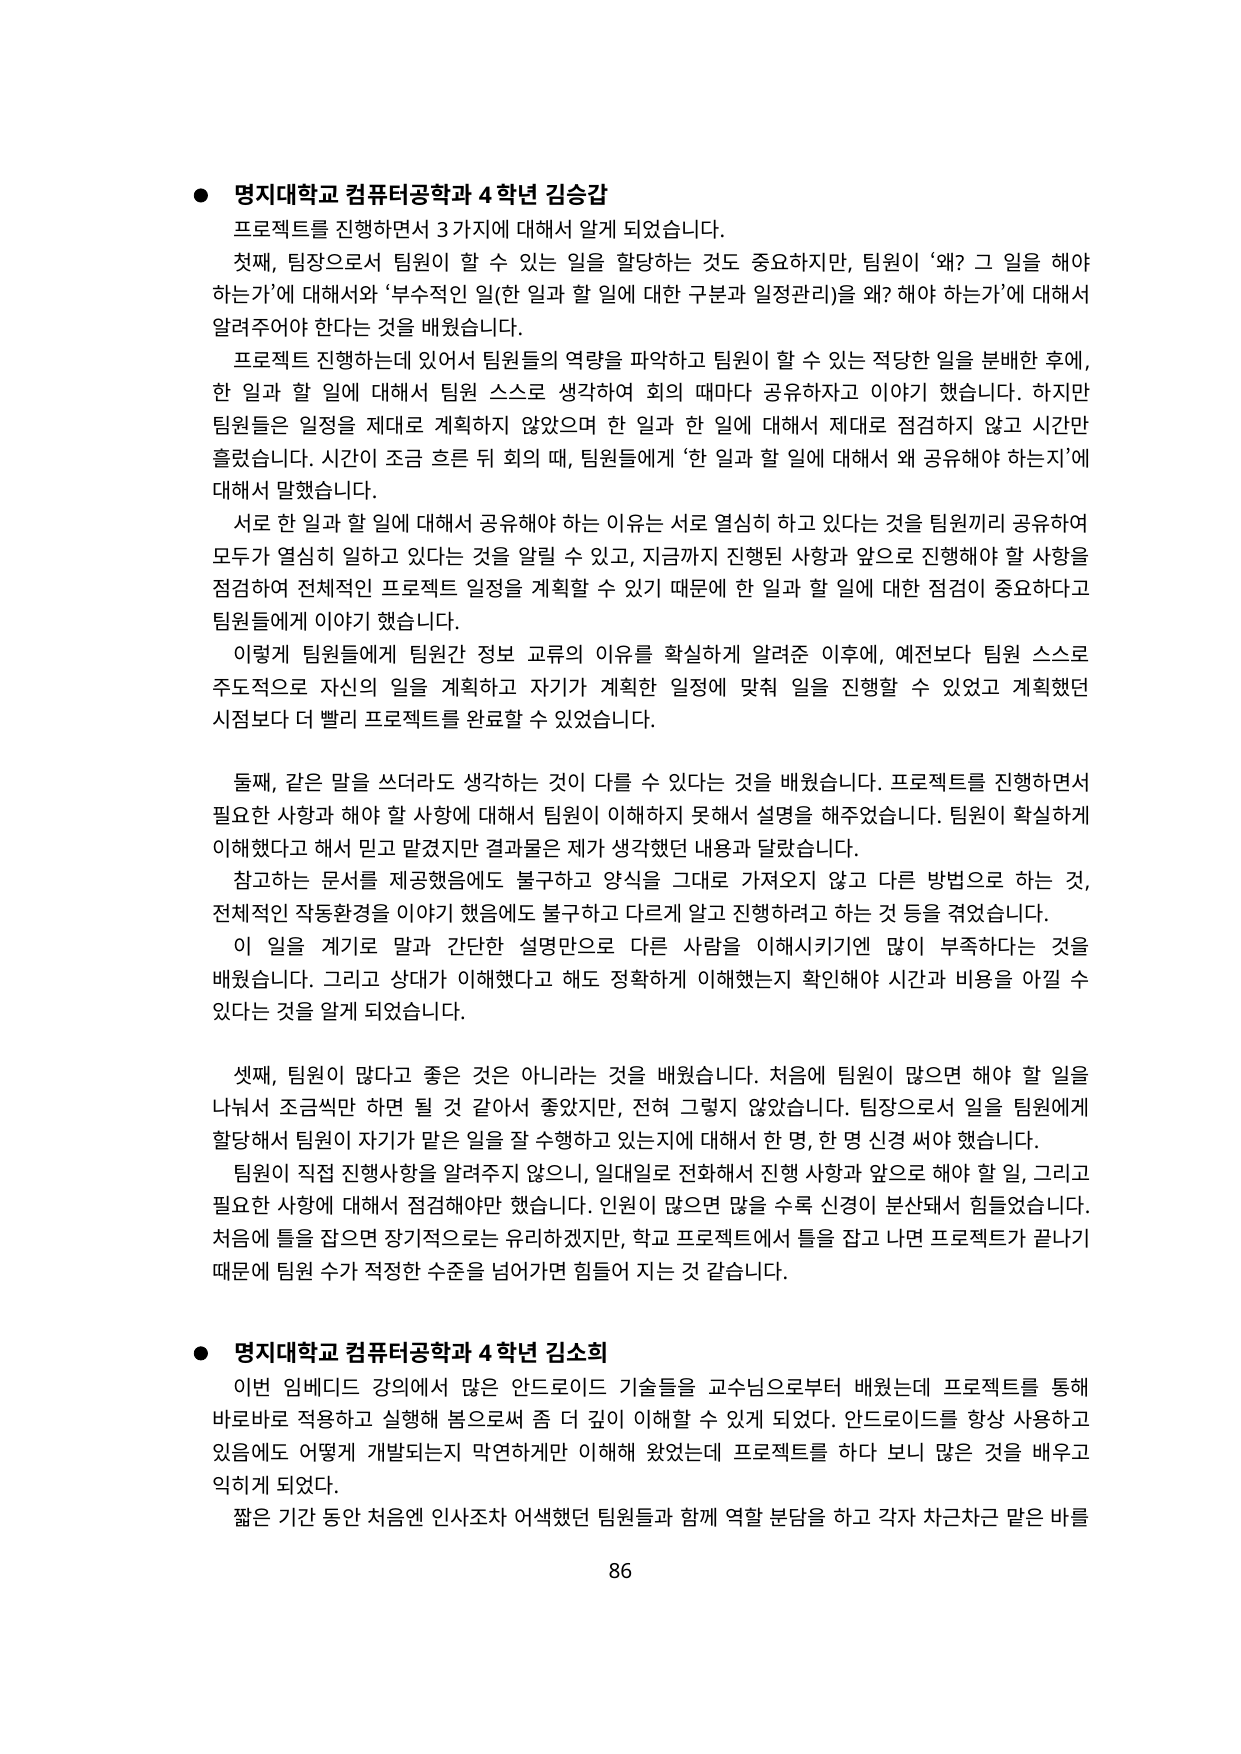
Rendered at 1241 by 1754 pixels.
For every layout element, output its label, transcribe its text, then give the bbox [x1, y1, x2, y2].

text 이번 임베디드 강의에서 많은 안드로이드 기술들을 교수님으로부터 배웠는데 프로젝트를 통해 바로바로 적용하고 실행해 봄으로써 좀 더 깊이 이해할 수 있게 되었다. 안드로이드를 항상 사용하고 있음에도 어떻게 개발되는지 막연하게만 이해해 왔었는데 프로젝트를 하다 보니 많은 것을 배우고 익히게 되었다. [212, 1371, 1090, 1499]
text 프로젝트 진행하는데 있어서 팀원들의 역량을 파악하고 팀원이 할 수 있는 적당한 일을 분배한 후에, 한 일과 할 일에 대해서 팀원 스스로 생각하여 회의 때마다 공유하자고 이야기 했습니다. 하지만 팀원들은 일정을 제대로 계획하지 않았으며 한 일과 한 일에 대해서 제대로 점검하지 않고 시간만 흘렀습니다. 시간이 조금 흐른 뒤 회의 때, 팀원들에게 ‘한 일과 할 일에 대해서 왜 공유해야 하는지’에 대해서 말했습니다. [212, 344, 1090, 505]
text 서로 한 일과 할 일에 대해서 공유해야 하는 이유는 서로 열심히 하고 있다는 것을 팀원끼리 공유하여 모두가 열심히 일하고 있다는 것을 알릴 수 있고, 지금까지 진행된 사항과 앞으로 진행해야 할 사항을 점검하여 전체적인 프로젝트 일정을 계획할 수 있기 때문에 한 일과 할 일에 대한 점검이 중요하다고 팀원들에게 이야기 했습니다. [212, 507, 1090, 636]
text 첫째, 팀장으로서 팀원이 할 수 있는 일을 할당하는 것도 중요하지만, 팀원이 ‘왜? 그 일을 해야 하는가’에 대해서와 ‘부수적인 일(한 일과 할 일에 대한 구분과 일정관리)을 왜? 해야 하는가’에 대해서 알려주어야 한다는 것을 배웠습니다. [212, 246, 1090, 342]
text 참고하는 문서를 제공했음에도 불구하고 양식을 그대로 가져오지 않고 다른 방법으로 하는 것, 전체적인 작동환경을 이야기 했음에도 불구하고 다르게 알고 진행하려고 하는 것 등을 겪었습니다. [212, 865, 1090, 928]
text 팀원이 직접 진행사항을 알려주지 않으니, 일대일로 전화해서 진행 사항과 앞으로 해야 할 일, 그리고 필요한 사항에 대해서 점검해야만 했습니다. 인원이 많으면 많을 수록 신경이 분산돼서 힘들었습니다. 처음에 틀을 잡으면 장기적으로는 유리하겠지만, 학교 프로젝트에서 틀을 잡고 나면 프로젝트가 끝나기 때문에 팀원 수가 적정한 수준을 넘어가면 힘들어 지는 것 같습니다. [212, 1157, 1090, 1285]
text 이렇게 팀원들에게 팀원간 정보 교류의 이유를 확실하게 알려준 이후에, 예전보다 팀원 스스로 주도적으로 자신의 일을 계획하고 자기가 계획한 일정에 맞춰 일을 진행할 수 있었고 계획했던 시점보다 더 빨리 프로젝트를 완료할 수 있었습니다. [212, 638, 1090, 734]
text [212, 1502, 1090, 1532]
text 셋째, 팀원이 많다고 좋은 것은 아니라는 것을 배웠습니다. 처음에 팀원이 많으면 해야 할 일을 나눠서 조금씩만 하면 될 것 같아서 좋았지만, 전혀 그렇지 않았습니다. 팀장으로서 일을 팀원에게 할당해서 팀원이 자기가 맡은 일을 잘 수행하고 있는지에 대해서 한 명, 한 명 신경 써야 했습니다. [212, 1059, 1090, 1154]
text 프로젝트를 진행하면서 3가지에 대해서 알게 되었습니다. [212, 213, 1090, 243]
text 이 일을 계기로 말과 간단한 설명만으로 다른 사람을 이해시키기엔 많이 부족하다는 것을 배웠습니다. 그리고 상대가 이해했다고 해도 정확하게 이해했는지 확인해야 시간과 비용을 아낄 수 있다는 것을 알게 되었습니다. [212, 930, 1090, 1026]
list 명지대학교 컴퓨터공학과 4학년 김승갑 [192, 177, 1090, 211]
list 명지대학교 컴퓨터공학과 4학년 김소희 [192, 1335, 1090, 1368]
text 둘째, 같은 말을 쓰더라도 생각하는 것이 다를 수 있다는 것을 배웠습니다. 프로젝트를 진행하면서 필요한 사항과 해야 할 사항에 대해서 팀원이 이해하지 못해서 설명을 해주었습니다. 팀원이 확실하게 이해했다고 해서 믿고 맡겼지만 결과물은 제가 생각했던 내용과 달랐습니다. [212, 767, 1090, 862]
